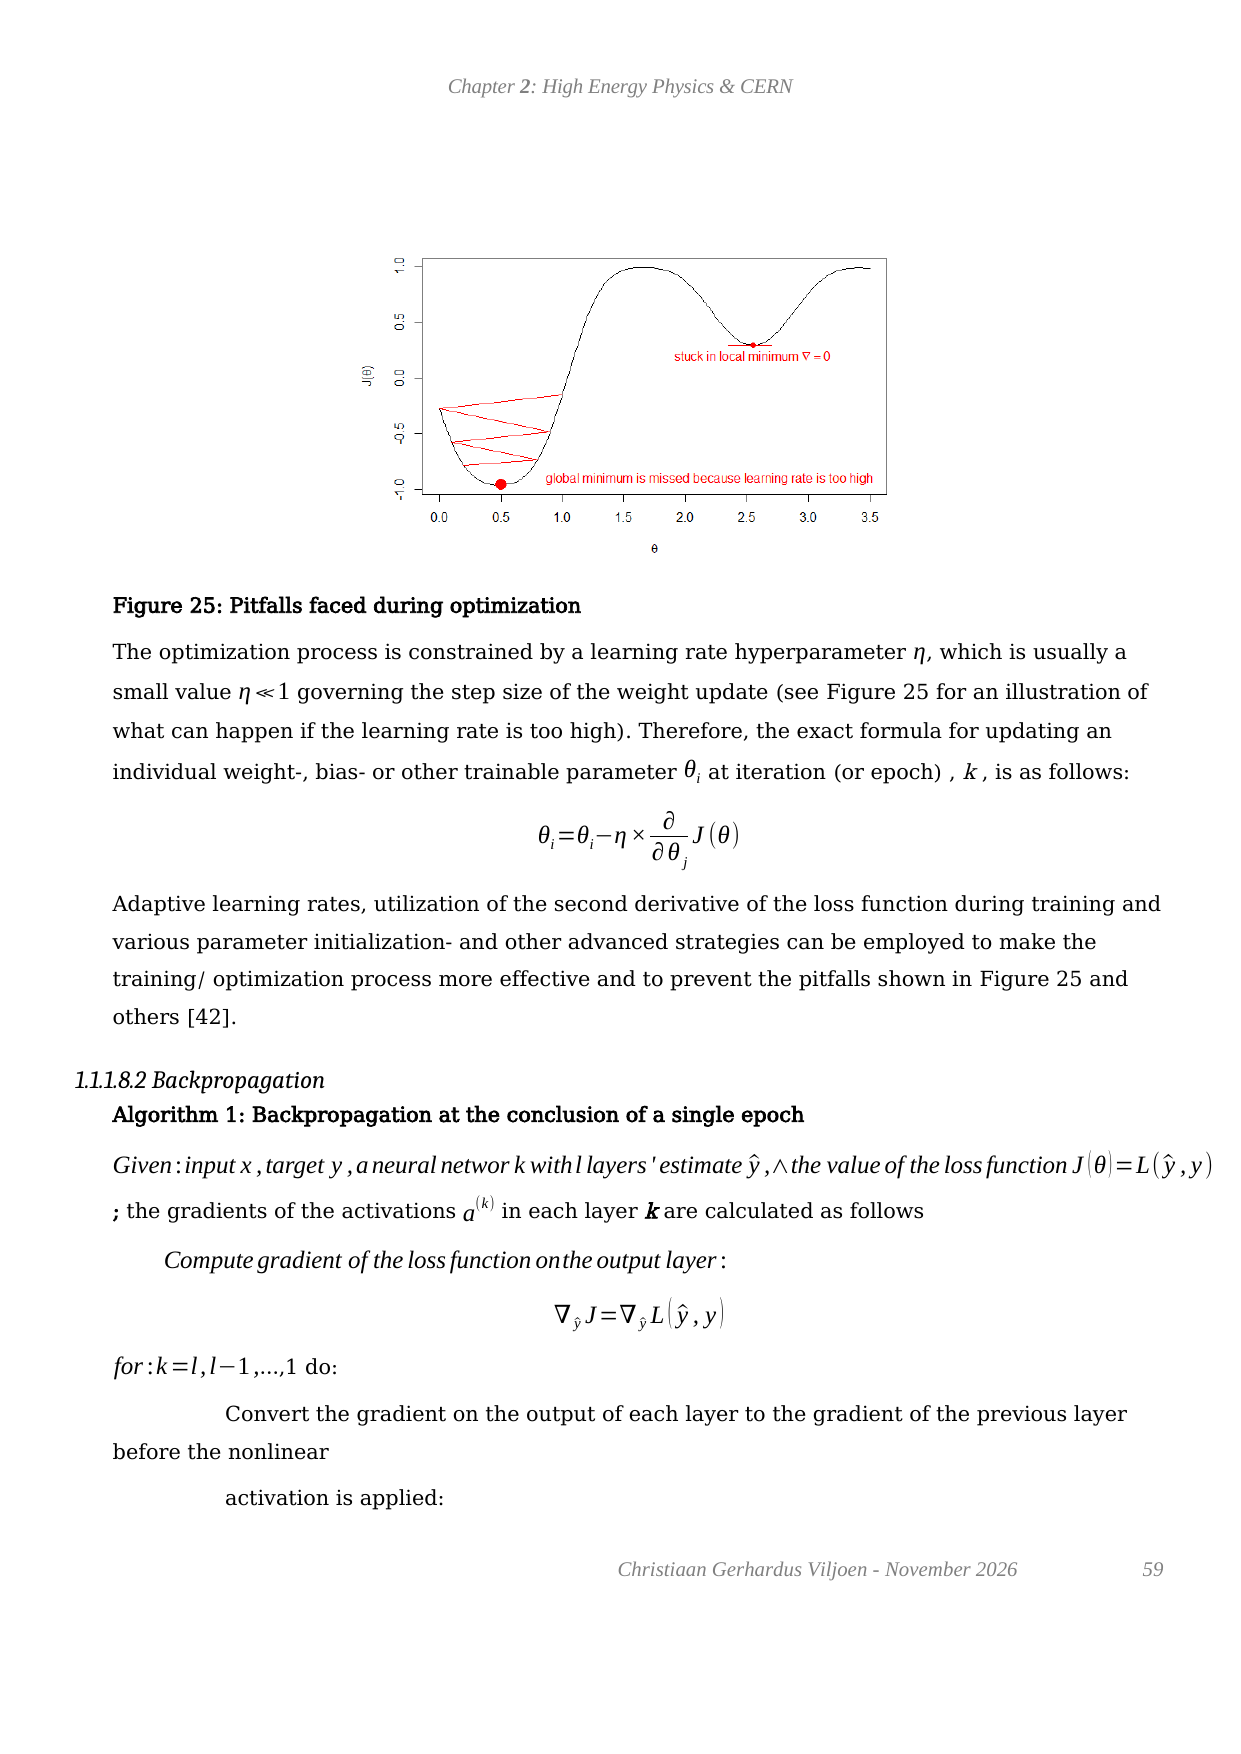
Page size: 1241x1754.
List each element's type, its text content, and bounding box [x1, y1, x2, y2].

text …,1 do: [112, 1353, 1165, 1380]
text Algorithm 1: Backpropagation at the conclusion of a single epoch [112, 1101, 1165, 1126]
text ; the gradients of the activations in each layer k are calculated as follows [112, 1147, 1165, 1226]
text activation is applied: [112, 1484, 1165, 1509]
picture [359, 226, 918, 572]
text The optimization process is constrained by a learning rate hyperparameter , which is usually a small value governing the step size of the weight update (see Figure 25 for an illustration of what can happen if the learning rate is too high). Therefore, the exact formula for updating an individual weight-, bias- or other trainable parameter at iteration (or epoch) , k , is as follows: [112, 638, 1165, 787]
text Convert the gradient on the output of each layer to the gradient of the previous layer before the nonlinear [112, 1401, 1165, 1464]
subtitle Backpropagation [75, 1066, 1165, 1095]
text Figure 25: Pitfalls faced during optimization [112, 592, 1165, 617]
text Adaptive learning rates, utilization of the second derivative of the loss function during training and various parameter initialization- and other advanced strategies can be employed to make the training/ optimization process more effective and to prevent the pitfalls shown in Figure 25 and others . [112, 891, 1165, 1029]
